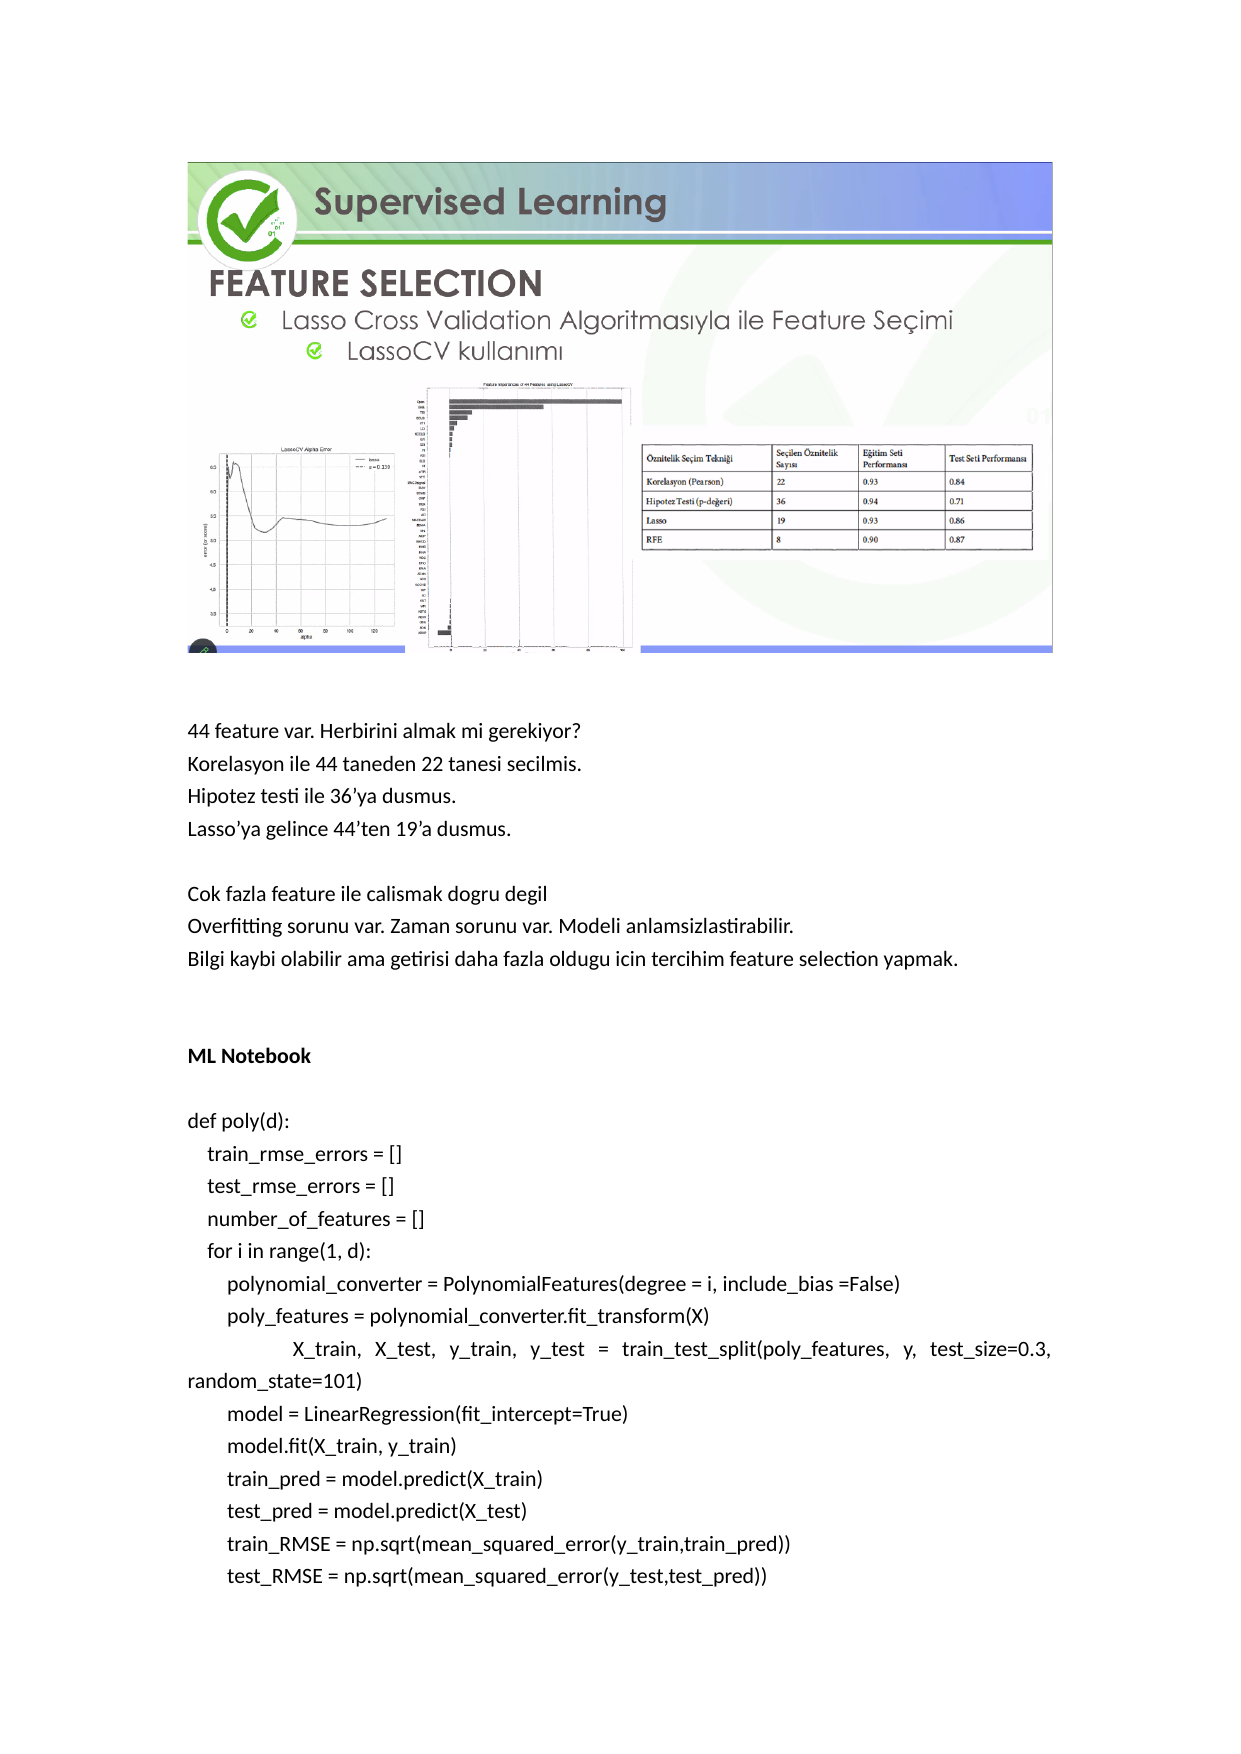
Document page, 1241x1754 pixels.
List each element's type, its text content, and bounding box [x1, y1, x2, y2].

list poly_features = polynomial_converter.fit_transform(X) [187, 1299, 1053, 1332]
list number_of_features = [] [187, 1202, 1053, 1234]
list test_RMSE = np.sqrt(mean_squared_error(y_test,test_pred)) [187, 1559, 1053, 1592]
list def poly(d): [187, 1104, 1053, 1137]
list model = LinearRegression(fit_intercept=True) [187, 1397, 1053, 1429]
list test_pred = model.predict(X_test) [187, 1494, 1053, 1527]
list Hipotez testi ile 36’ya dusmus. [187, 779, 1053, 812]
list test_rmse_errors = [] [187, 1169, 1053, 1202]
list Overfitting sorunu var. Zaman sorunu var. Modeli anlamsizlastirabilir. [187, 909, 1053, 942]
list Cok fazla feature ile calismak dogru degil [187, 877, 1053, 909]
list Lasso’ya gelince 44’ten 19’a dusmus. [187, 812, 1053, 844]
list X_train, X_test, y_train, y_test = train_test_split(poly_features, y, test_size=0.3, random_state=101) [187, 1332, 1053, 1397]
list Bilgi kaybi olabilir ama getirisi daha fazla oldugu icin tercihim feature selection yapmak. [187, 942, 1053, 974]
list model.fit(X_train, y_train) [187, 1429, 1053, 1462]
list 44 feature var. Herbirini almak mi gerekiyor? [187, 714, 1053, 747]
list train_pred = model.predict(X_train) [187, 1462, 1053, 1494]
list train_rmse_errors = [] [187, 1137, 1053, 1169]
picture [187, 162, 1053, 653]
list for i in range(1, d): [187, 1234, 1053, 1267]
list train_RMSE = np.sqrt(mean_squared_error(y_train,train_pred)) [187, 1527, 1053, 1559]
list Korelasyon ile 44 taneden 22 tanesi secilmis. [187, 747, 1053, 779]
list polynomial_converter = PolynomialFeatures(degree = i, include_bias =False) [187, 1267, 1053, 1299]
list ML Notebook [187, 1039, 1053, 1072]
